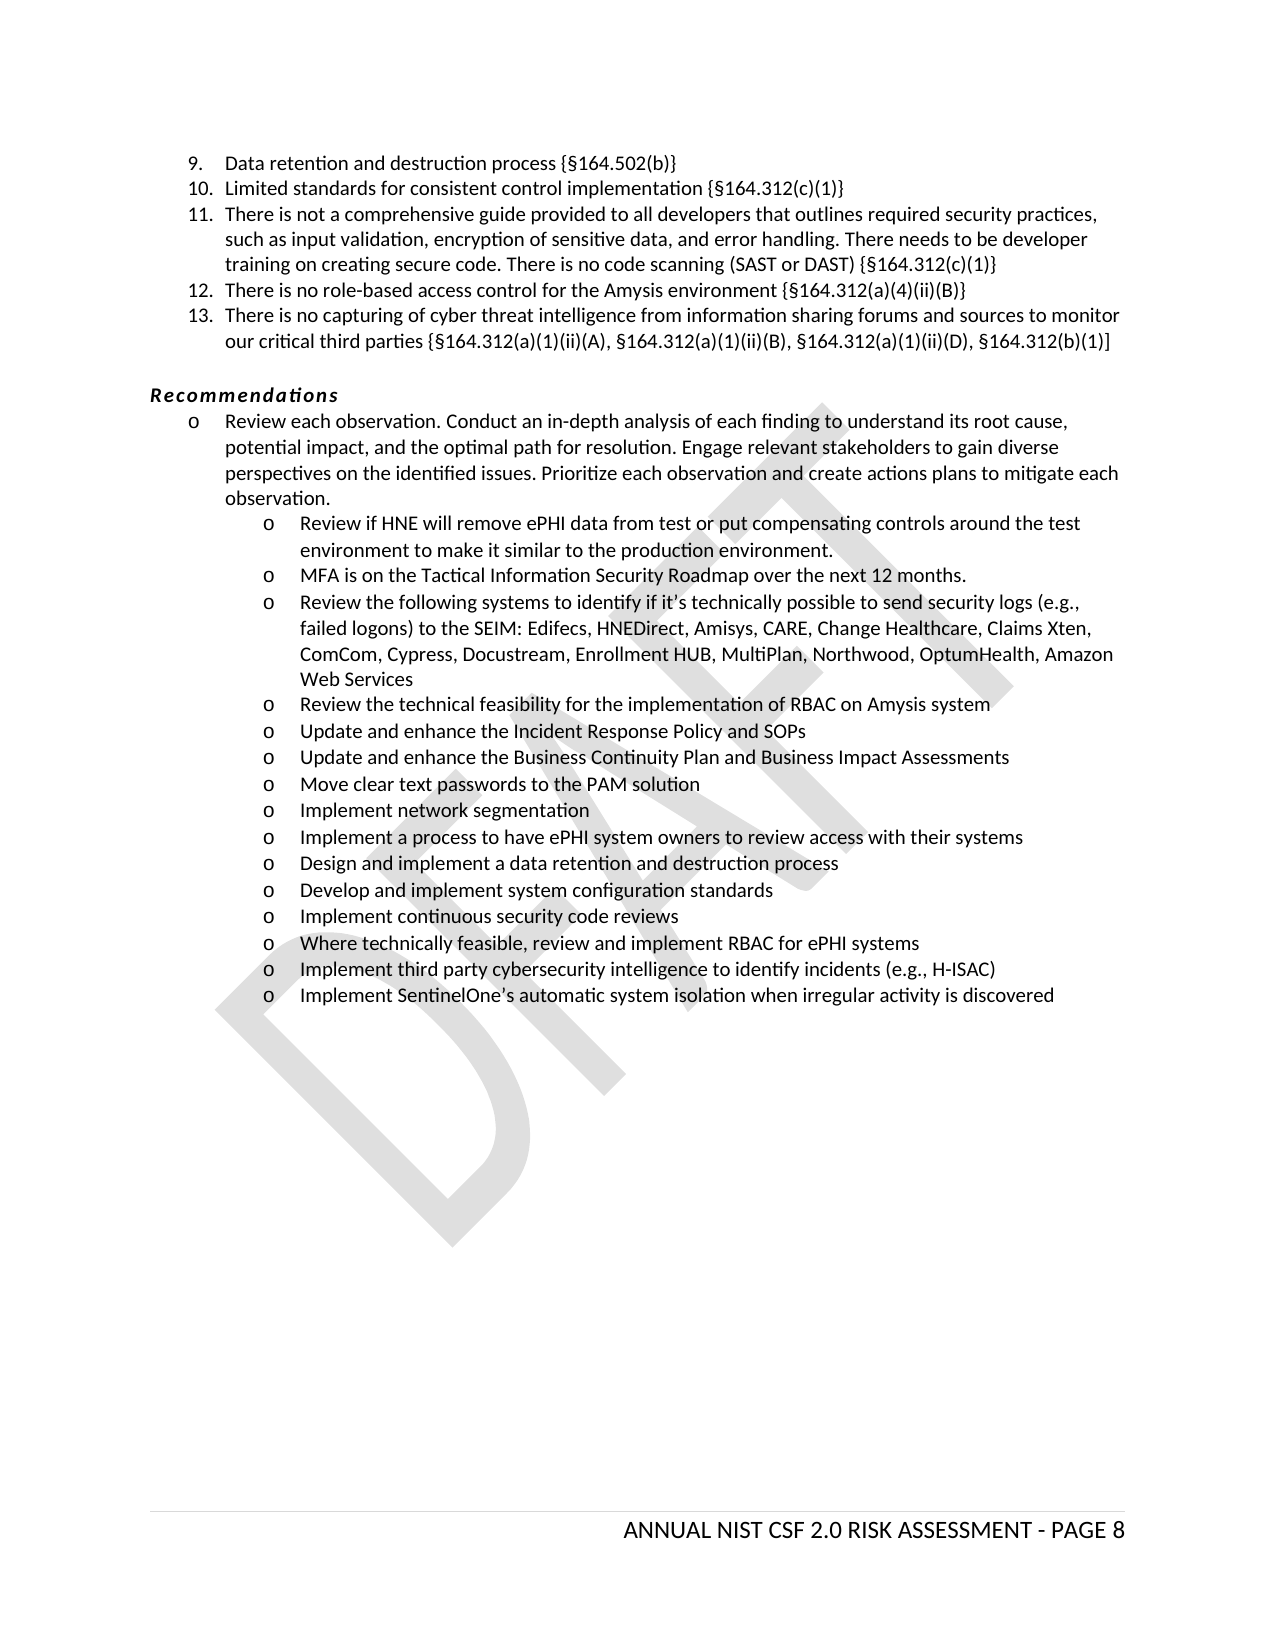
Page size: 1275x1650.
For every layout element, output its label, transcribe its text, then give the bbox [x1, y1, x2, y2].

list Review if HNE will remove ePHI data from test or put compensating controls around the test environment to make it similar to the production environment. [262, 511, 1125, 562]
list Implement SentinelOne’s automatic system isolation when irregular activity is discovered [262, 983, 1125, 1009]
list Move clear text passwords to the PAM solution [262, 771, 1125, 797]
list MFA is on the Tactical Information Security Roadmap over the next 12 months. [262, 562, 1125, 589]
list Limited standards for consistent control implementation {§164.312(c)(1)} [187, 175, 1125, 201]
list Design and implement a data retention and destruction process [262, 850, 1125, 877]
list Data retention and destruction process {§164.502(b)} [187, 150, 1125, 175]
list Review the technical feasibility for the implementation of RBAC on Amysis system [262, 692, 1125, 718]
list Update and enhance the Business Continuity Plan and Business Impact Assessments [262, 744, 1125, 771]
list Implement third party cybersecurity intelligence to identify incidents (e.g., H-ISAC) [262, 956, 1125, 983]
list Implement continuous security code reviews [262, 903, 1125, 930]
list Where technically feasible, review and implement RBAC for ePHI systems [262, 930, 1125, 956]
list Implement network segmentation [262, 797, 1125, 824]
list Implement a process to have ePHI system owners to review access with their systems [262, 824, 1125, 850]
list Update and enhance the Incident Response Policy and SOPs [262, 718, 1125, 744]
list Develop and implement system configuration standards [262, 877, 1125, 903]
list There is no capturing of cyber threat intelligence from information sharing forums and sources to monitor our critical third parties {§164.312(a)(1)(ii)(A), §164.312(a)(1)(ii)(B), §164.312(a)(1)(ii)(D), §164.312(b)(1)] [187, 302, 1125, 353]
list Review each observation. Conduct an in-depth analysis of each finding to understand its root cause, potential impact, and the optimal path for resolution. Engage relevant stakeholders to gain diverse perspectives on the identified issues. Prioritize each observation and create actions plans to mitigate each observation. [187, 408, 1125, 511]
subtitle Recommendations [150, 382, 1125, 408]
list Review the following systems to identify if it’s technically possible to send security logs (e.g., failed logons) to the SEIM: Edifecs, HNEDirect, Amisys, CARE, Change Healthcare, Claims Xten, ComCom, Cypress, Docustream, Enrollment HUB, MultiPlan, Northwood, OptumHealth, Amazon Web Services [262, 589, 1125, 692]
list There is not a comprehensive guide provided to all developers that outlines required security practices, such as input validation, encryption of sensitive data, and error handling. There needs to be developer training on creating secure code. There is no code scanning (SAST or DAST) {§164.312(c)(1)} [187, 201, 1125, 277]
list There is no role-based access control for the Amysis environment {§164.312(a)(4)(ii)(B)} [187, 277, 1125, 302]
